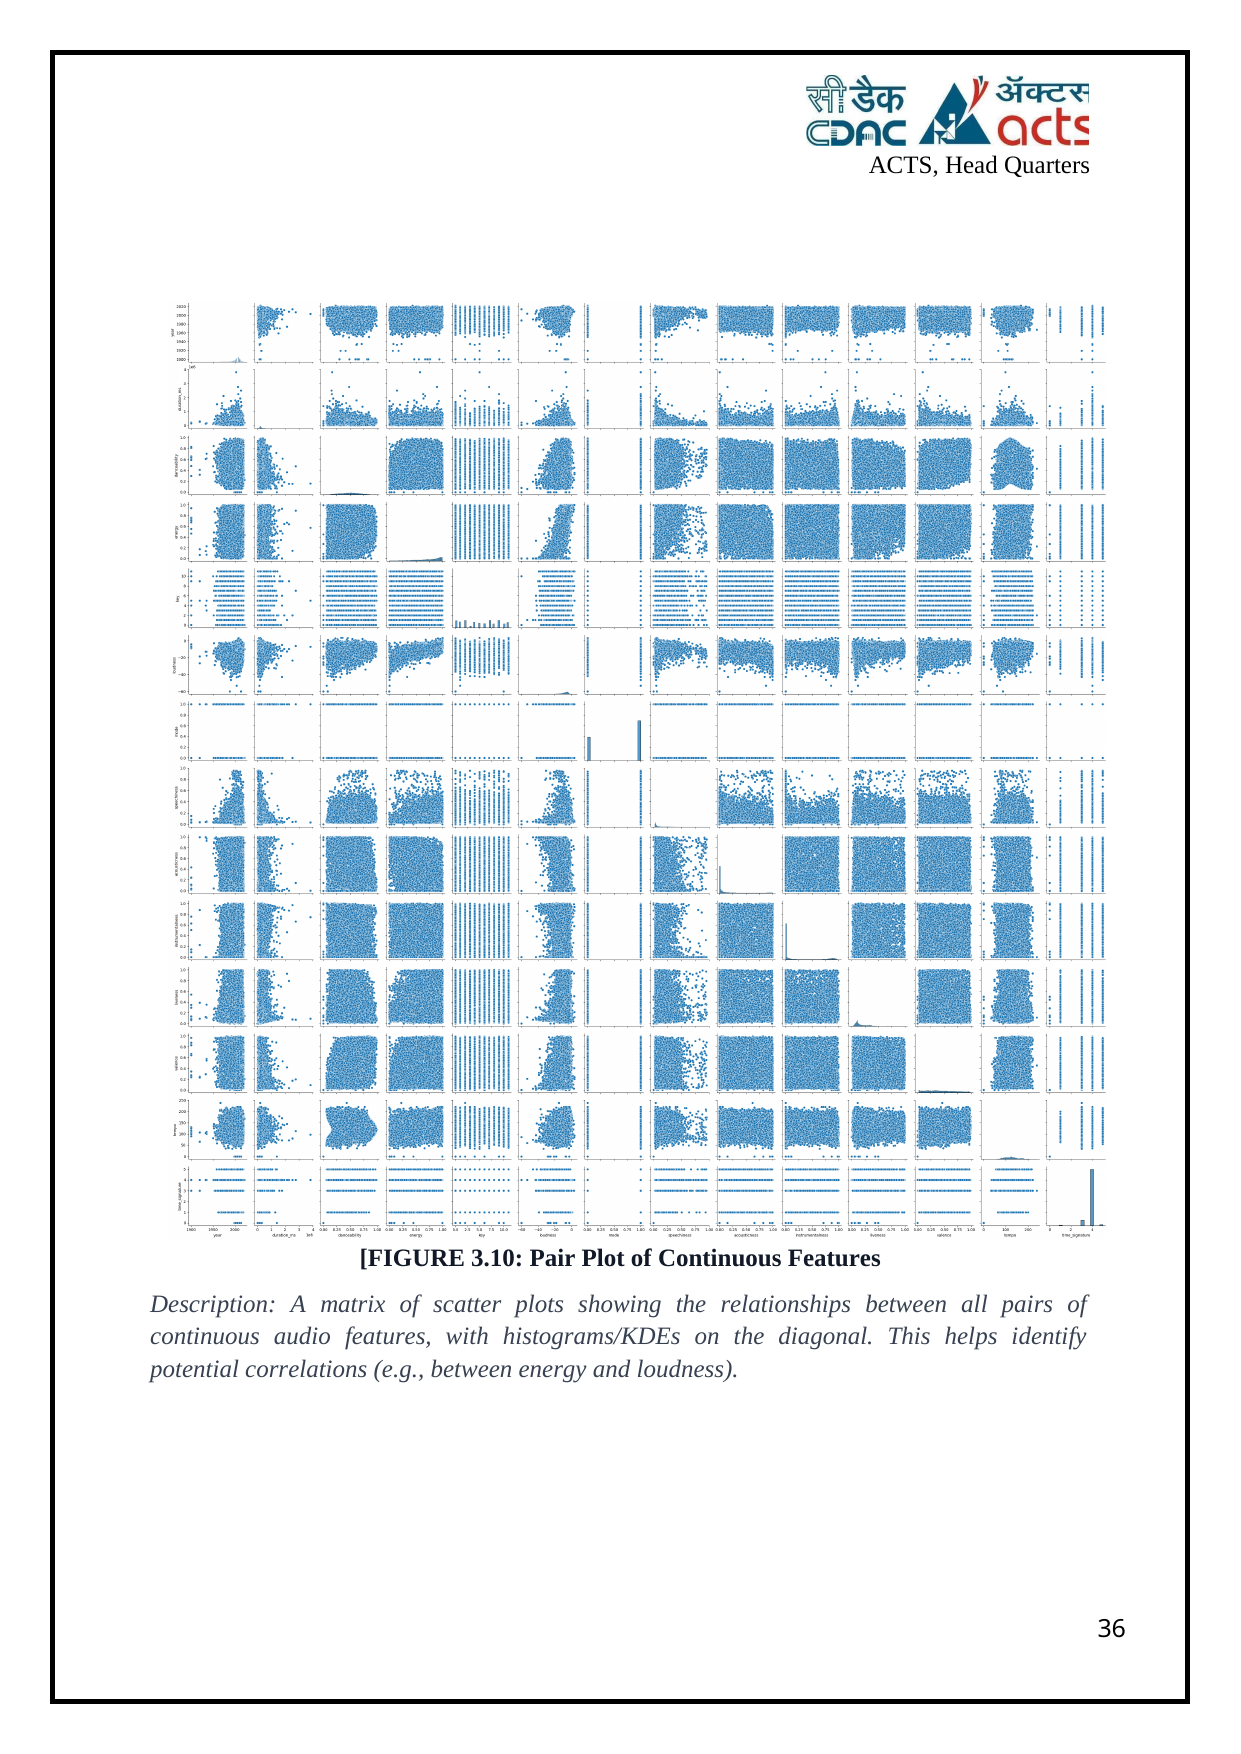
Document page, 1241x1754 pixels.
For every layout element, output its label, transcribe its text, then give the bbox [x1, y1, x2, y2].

text [FIGURE 3.10: Pair Plot of Continuous Features [150, 300, 1090, 1272]
text Description: A matrix of scatter plots showing the relationships between all pairs of continuous audio features, with histograms/KDEs on the diagonal. This helps identify potential correlations (e.g., between energy and loudness). [150, 1289, 1090, 1383]
picture [806, 75, 1089, 146]
